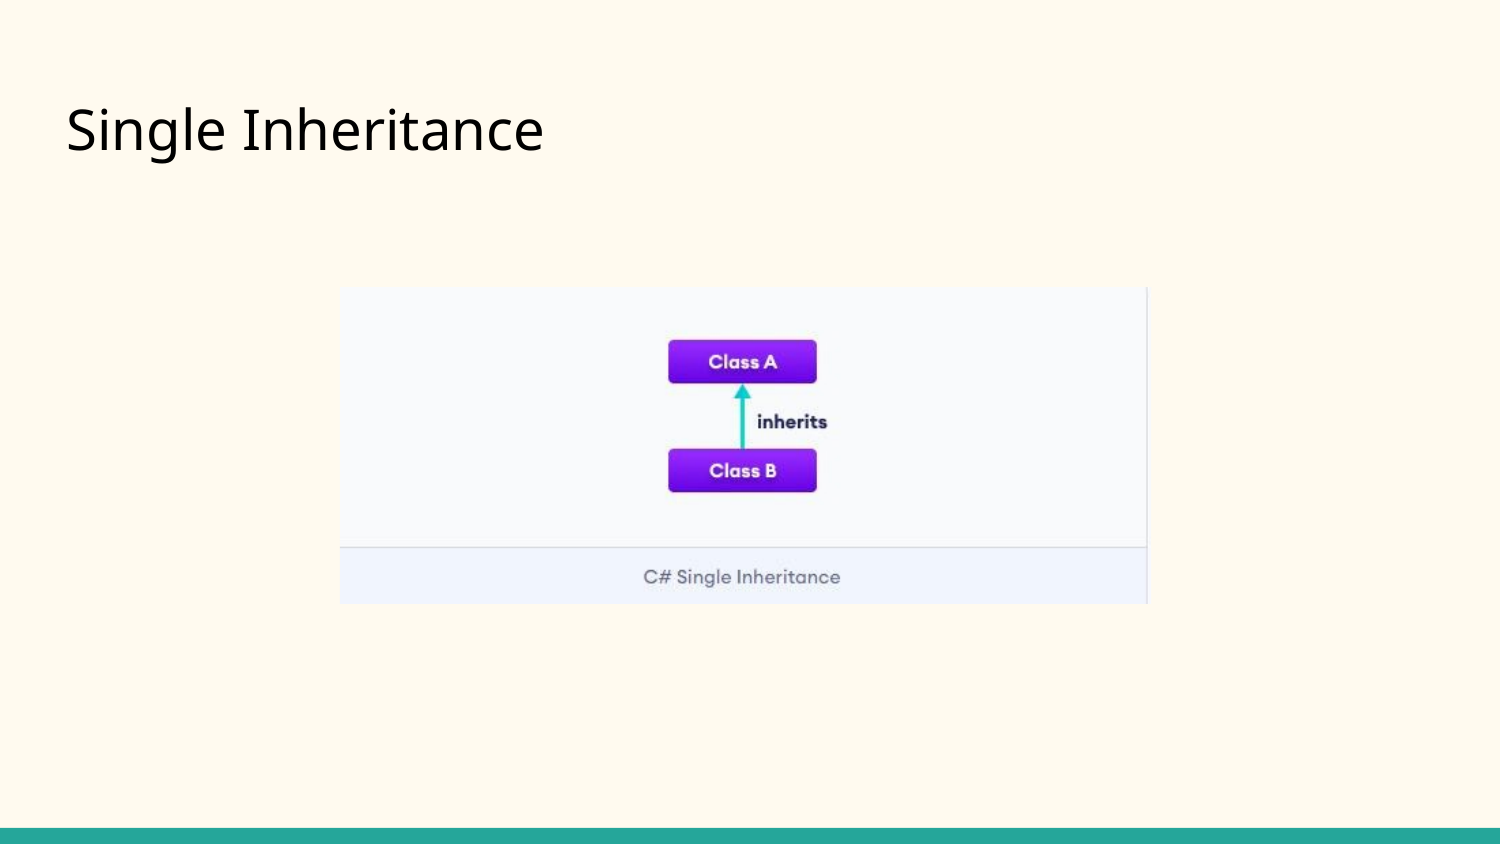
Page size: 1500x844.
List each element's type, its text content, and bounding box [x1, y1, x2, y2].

subtitle Single Inheritance [66, 90, 1500, 167]
picture [339, 287, 1152, 604]
